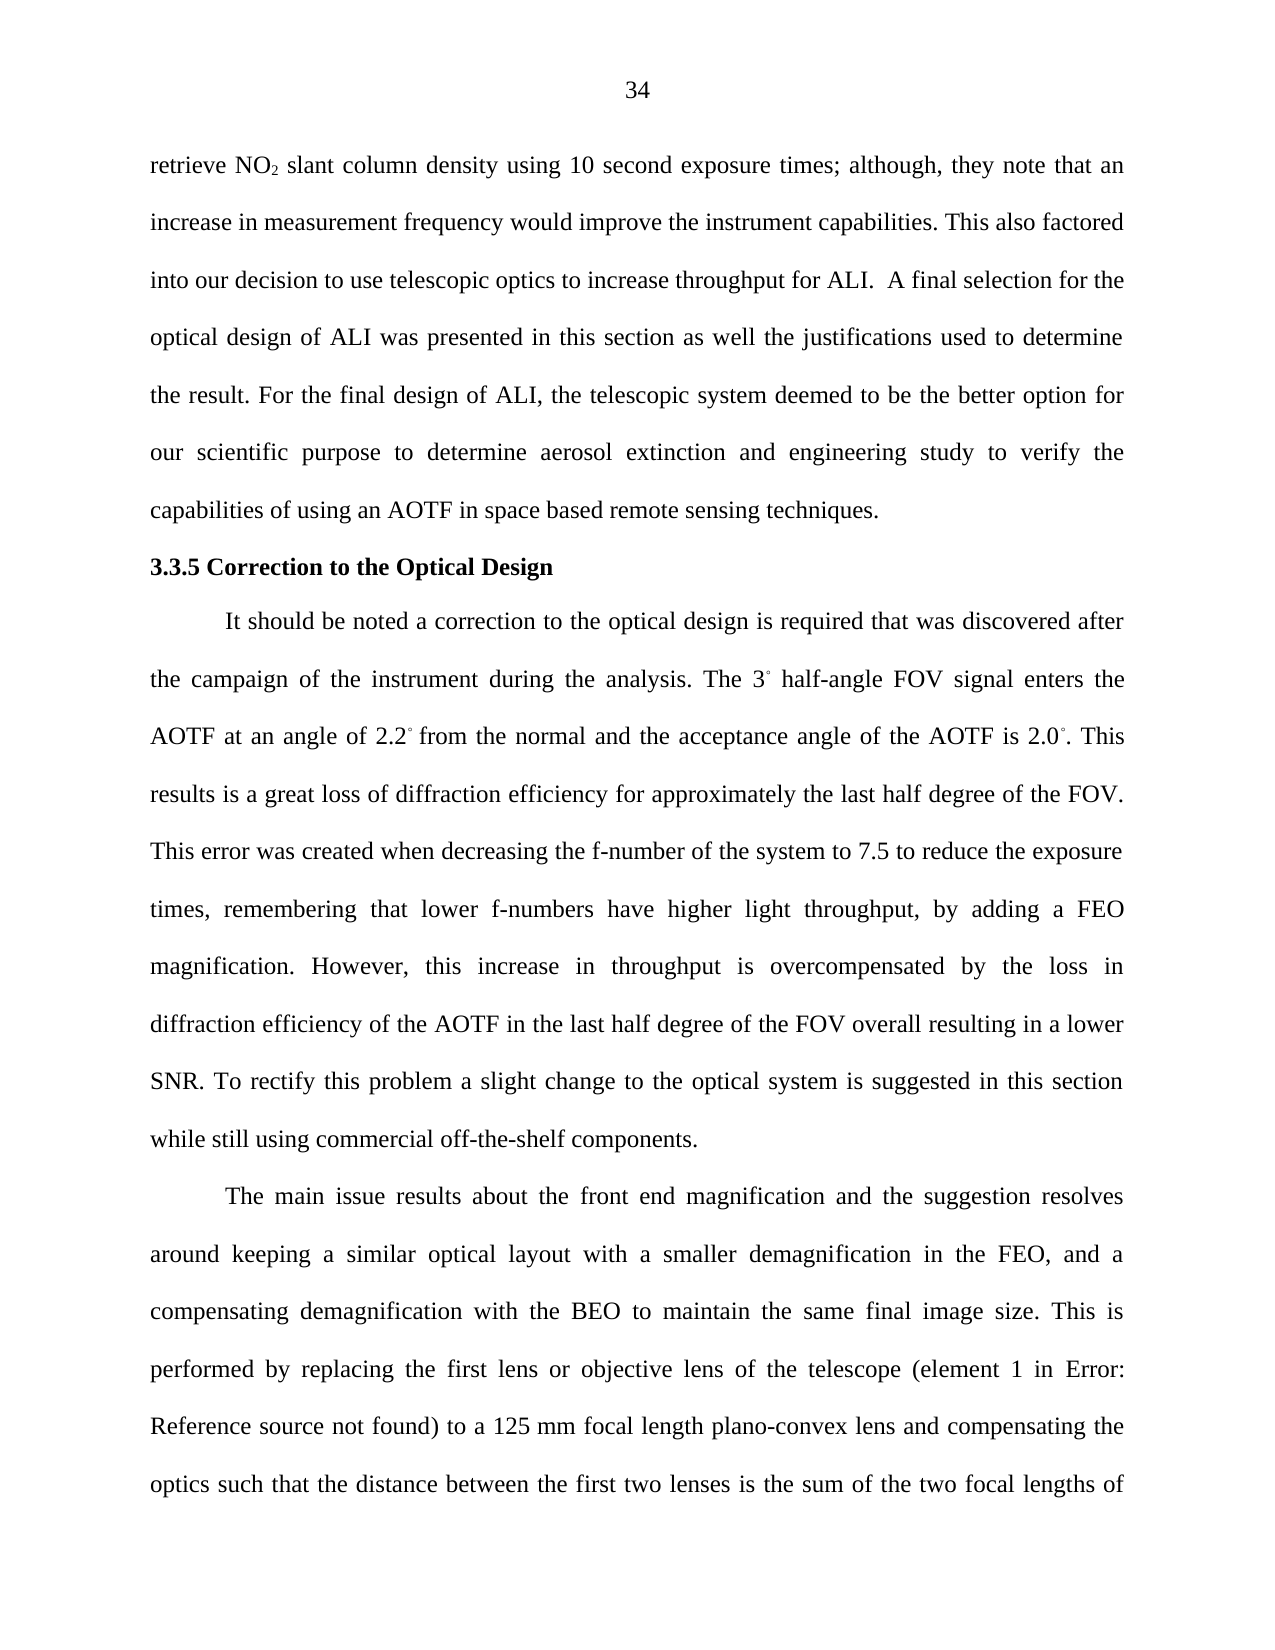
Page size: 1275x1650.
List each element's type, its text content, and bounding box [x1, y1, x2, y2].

subtitle 3.3.5 Correction to the Optical Design [150, 552, 1125, 581]
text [150, 1181, 1125, 1497]
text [150, 150, 1125, 524]
text It should be noted a correction to the optical design is required that was discovered after the campaign of the instrument during the analysis. The 3◦ half-angle FOV signal enters the AOTF at an angle of 2.2◦ from the normal and the acceptance angle of the AOTF is 2.0◦. This results is a great loss of diffraction efficiency for approximately the last half degree of the FOV. This error was created when decreasing the f-number of the system to 7.5 to reduce the exposure times, remembering that lower f-numbers have higher light throughput, by adding a FEO magnification. However, this increase in throughput is overcompensated by the loss in diffraction efficiency of the AOTF in the last half degree of the FOV overall resulting in a lower SNR. To rectify this problem a slight change to the optical system is suggested in this section while still using commercial off-the-shelf components. [150, 606, 1125, 1152]
